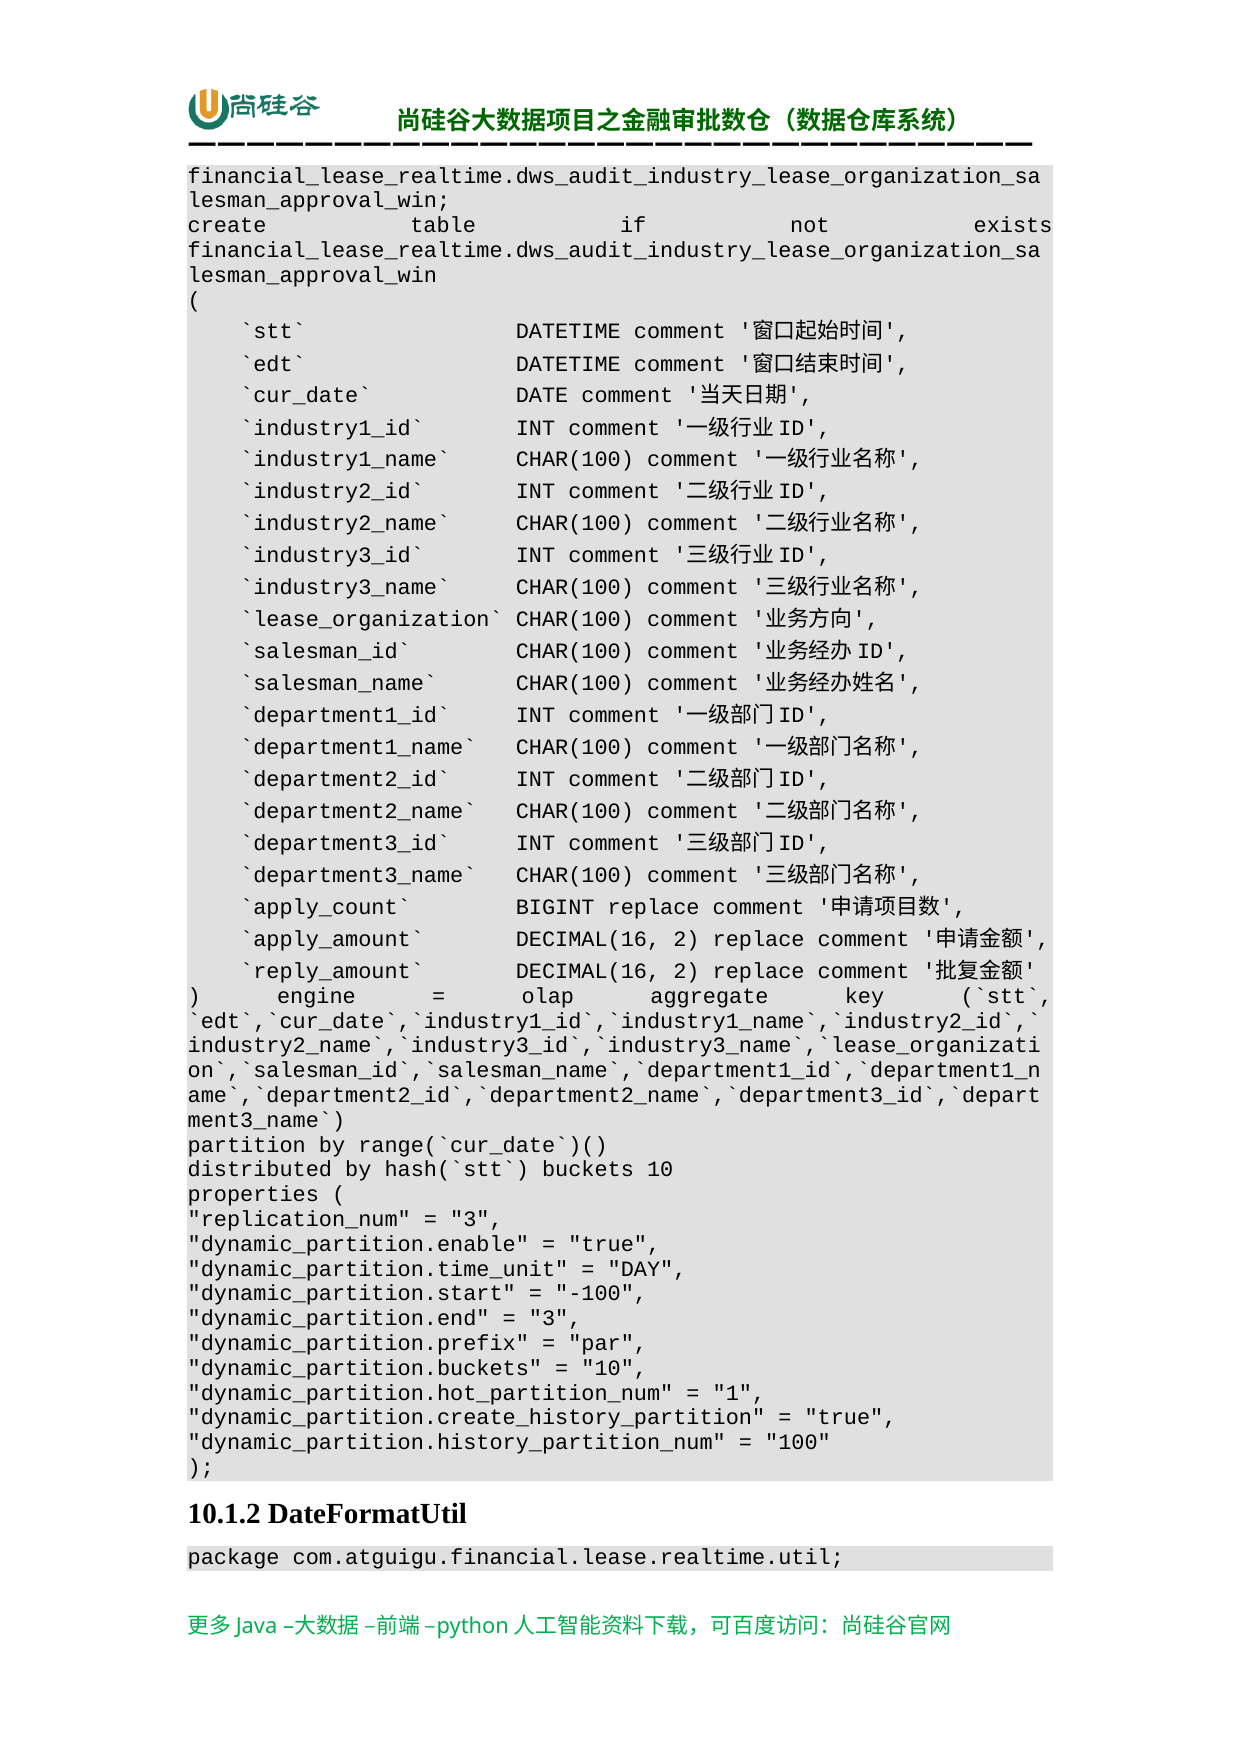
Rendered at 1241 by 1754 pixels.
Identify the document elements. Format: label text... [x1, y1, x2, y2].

text `department1_id` INT comment '一级部门ID', [187, 697, 1053, 729]
text package com.atguigu.financial.lease.realtime.util; [187, 1546, 1053, 1571]
text `department2_id` INT comment '二级部门ID', [187, 761, 1053, 793]
text `edt` DATETIME comment '窗口结束时间', [187, 346, 1053, 377]
text "dynamic_partition.end" = "3", [187, 1307, 1053, 1332]
text `reply_amount` DECIMAL(16, 2) replace comment '批复金额' [187, 953, 1053, 985]
text `department3_name` CHAR(100) comment '三级部门名称', [187, 857, 1053, 889]
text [187, 165, 1053, 214]
text `apply_count` BIGINT replace comment '申请项目数', [187, 889, 1053, 921]
text "dynamic_partition.buckets" = "10", [187, 1357, 1053, 1382]
text "dynamic_partition.enable" = "true", [187, 1233, 1053, 1258]
text ); [187, 1456, 1053, 1481]
text "dynamic_partition.prefix" = "par", [187, 1332, 1053, 1357]
text "dynamic_partition.time_unit" = "DAY", [187, 1258, 1053, 1283]
text 10.1.2 DateFormatUtil [187, 1481, 1053, 1546]
text "dynamic_partition.hot_partition_num" = "1", [187, 1382, 1053, 1407]
text create table if not exists financial_lease_realtime.dws_audit_industry_lease_organization_salesman_approval_win [187, 214, 1053, 289]
text `industry3_id` INT comment '三级行业ID', [187, 537, 1053, 569]
text partition by range(`cur_date`)() [187, 1134, 1053, 1159]
text "replication_num" = "3", [187, 1208, 1053, 1233]
text `cur_date` DATE comment '当天日期', [187, 377, 1053, 409]
text `industry1_name` CHAR(100) comment '一级行业名称', [187, 441, 1053, 473]
text properties ( [187, 1183, 1053, 1208]
text ) engine = olap aggregate key (`stt`, `edt`,`cur_date`,`industry1_id`,`industry1_name`,`industry2_id`,`industry2_name`,`industry3_id`,`industry3_name`,`lease_organization`,`salesman_id`,`salesman_name`,`department1_id`,`department1_name`,`department2_id`,`department2_name`,`department3_id`,`department3_name`) [187, 985, 1053, 1134]
text "dynamic_partition.history_partition_num" = "100" [187, 1431, 1053, 1456]
text distributed by hash(`stt`) buckets 10 [187, 1159, 1053, 1183]
text "dynamic_partition.create_history_partition" = "true", [187, 1407, 1053, 1431]
text `department1_name` CHAR(100) comment '一级部门名称', [187, 729, 1053, 761]
text `industry3_name` CHAR(100) comment '三级行业名称', [187, 569, 1053, 601]
text `department2_name` CHAR(100) comment '二级部门名称', [187, 793, 1053, 825]
text `salesman_name` CHAR(100) comment '业务经办姓名', [187, 665, 1053, 697]
text `stt` DATETIME comment '窗口起始时间', [187, 313, 1053, 346]
text "dynamic_partition.start" = "-100", [187, 1283, 1053, 1307]
text `department3_id` INT comment '三级部门ID', [187, 825, 1053, 857]
text `industry1_id` INT comment '一级行业ID', [187, 409, 1053, 441]
text `lease_organization` CHAR(100) comment '业务方向', [187, 601, 1053, 633]
text `apply_amount` DECIMAL(16, 2) replace comment '申请金额', [187, 921, 1053, 953]
text ( [187, 289, 1053, 313]
text `salesman_id` CHAR(100) comment '业务经办ID', [187, 633, 1053, 665]
text `industry2_name` CHAR(100) comment '二级行业名称', [187, 505, 1053, 537]
text `industry2_id` INT comment '二级行业ID', [187, 473, 1053, 505]
